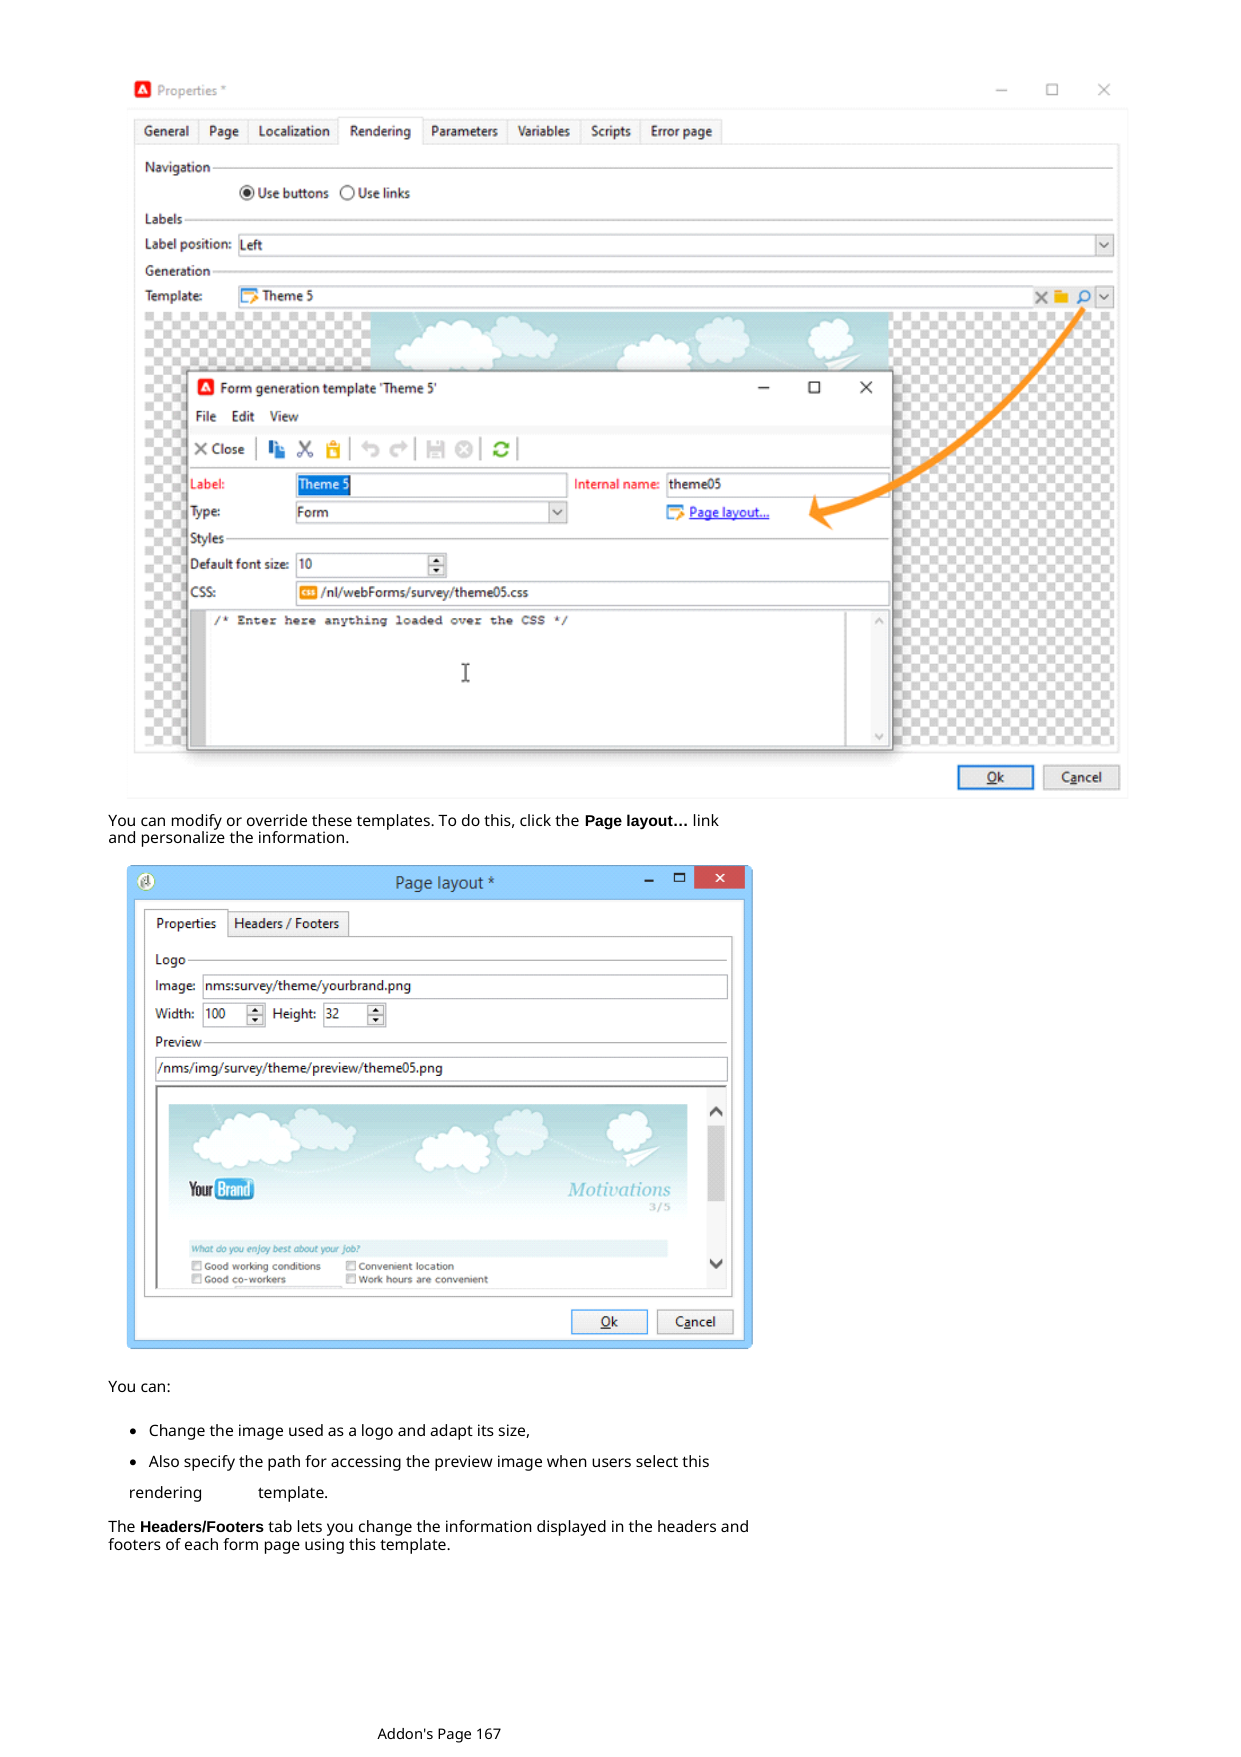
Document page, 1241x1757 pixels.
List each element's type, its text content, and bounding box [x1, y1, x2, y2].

text Addon's Page 167 [108, 1727, 501, 1743]
picture [126, 75, 1129, 799]
text You can: [108, 1378, 1112, 1396]
text • Change the image used as a logo and adapt its size, • Also specify the path for accessing the preview image when users select this rendering template. [129, 1412, 767, 1505]
text You can modify or override these templates. To do this, click the Page layout… link and personalize the information. [108, 812, 737, 847]
picture [126, 865, 763, 1366]
text The Headers/Footers tab lets you change the information displayed in the headers and footers of each form page using this template. [108, 1519, 782, 1554]
